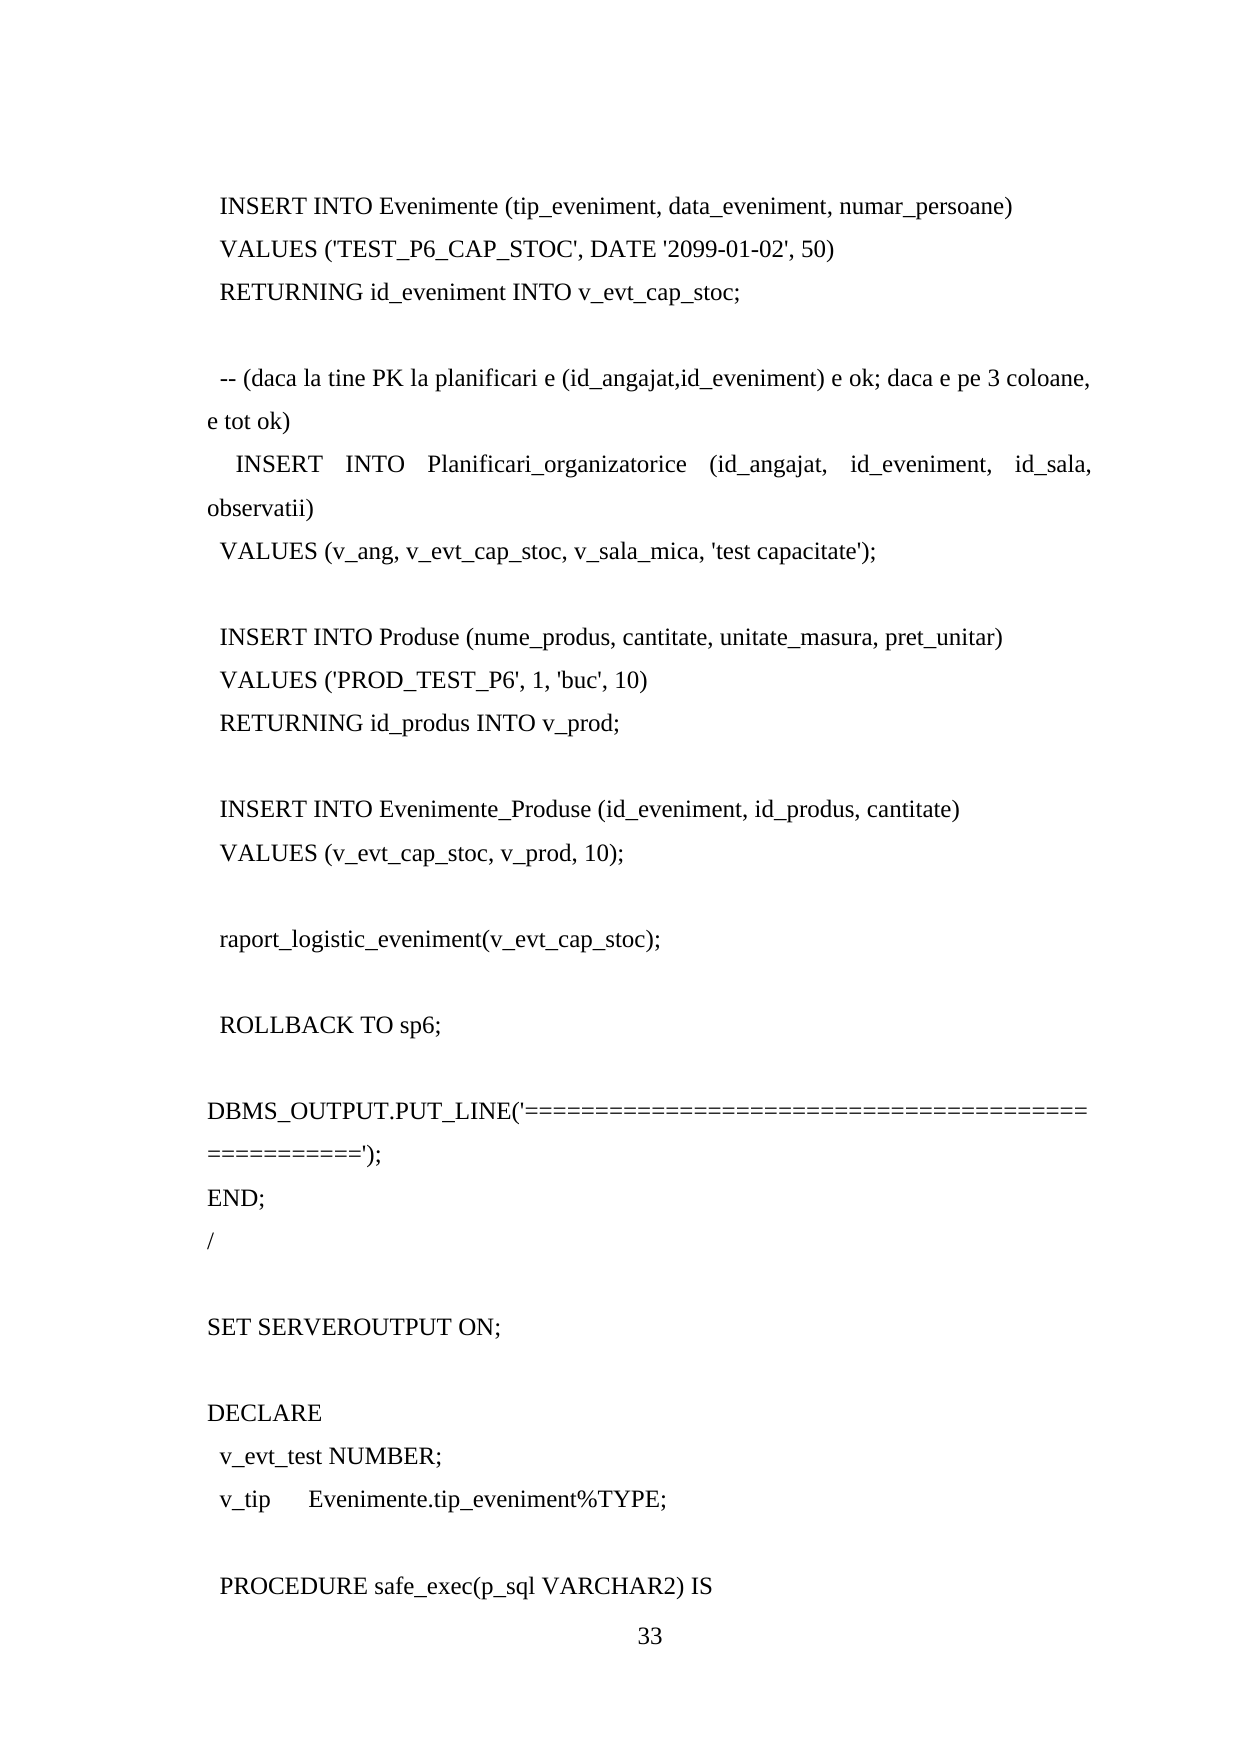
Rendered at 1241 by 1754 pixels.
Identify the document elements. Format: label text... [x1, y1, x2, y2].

text v_evt_test NUMBER; [207, 1441, 1092, 1470]
text DBMS_OUTPUT.PUT_LINE('==================================================='); [207, 1053, 1092, 1168]
text DECLARE [207, 1398, 1092, 1427]
text VALUES ('TEST_P6_CAP_STOC', DATE '2099-01-02', 50) [207, 234, 1092, 263]
text INSERT INTO Planificari_organizatorice (id_angajat, id_eveniment, id_sala, observatii) [207, 449, 1092, 521]
text ROLLBACK TO sp6; [207, 1010, 1092, 1039]
text raport_logistic_eveniment(v_evt_cap_stoc); [207, 924, 1092, 953]
text RETURNING id_eveniment INTO v_evt_cap_stoc; [207, 277, 1092, 306]
text INSERT INTO Produse (nume_produs, cantitate, unitate_masura, pret_unitar) [207, 622, 1092, 651]
text END; [207, 1183, 1092, 1211]
text v_tip Evenimente.tip_eveniment%TYPE; [207, 1484, 1092, 1513]
text INSERT INTO Evenimente_Produse (id_eveniment, id_produs, cantitate) [207, 794, 1092, 823]
text RETURNING id_produs INTO v_prod; [207, 708, 1092, 737]
text INSERT INTO Evenimente (tip_eveniment, data_eveniment, numar_persoane) [207, 191, 1092, 219]
text VALUES ('PROD_TEST_P6', 1, 'buc', 10) [207, 665, 1092, 694]
text SET SERVEROUTPUT ON; [207, 1312, 1092, 1341]
text VALUES (v_evt_cap_stoc, v_prod, 10); [207, 838, 1092, 866]
text PROCEDURE safe_exec(p_sql VARCHAR2) IS [207, 1571, 1092, 1599]
text -- (daca la tine PK la planificari e (id_angajat,id_eveniment) e ok; daca e pe 3 coloane, e tot ok) [207, 363, 1092, 435]
text VALUES (v_ang, v_evt_cap_stoc, v_sala_mica, 'test capacitate'); [207, 536, 1092, 564]
text / [207, 1226, 1092, 1254]
